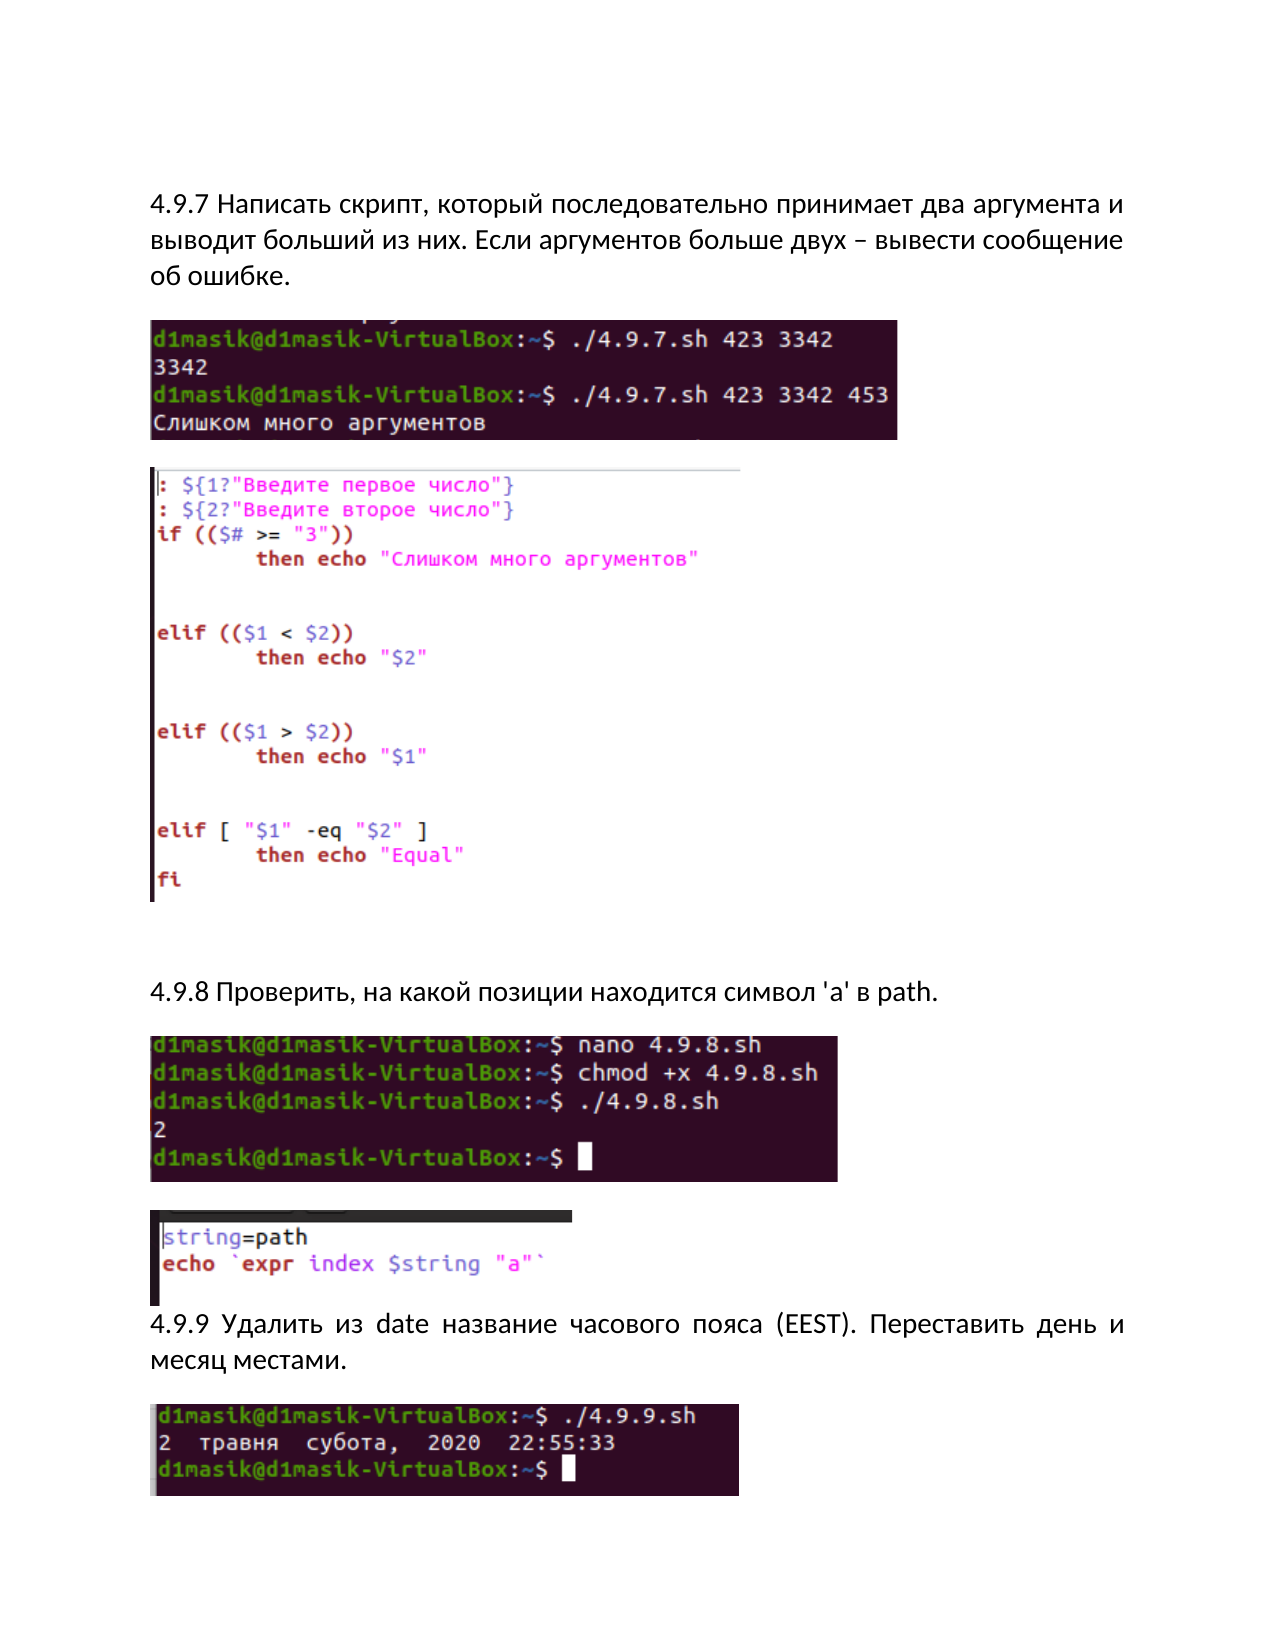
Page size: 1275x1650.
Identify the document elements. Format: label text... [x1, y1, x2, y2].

picture [150, 1210, 573, 1306]
text 4.9.8 Проверить, на какой позиции находится символ 'a' в path. [150, 973, 1125, 1008]
picture [150, 320, 898, 440]
picture [150, 1036, 838, 1182]
text 4.9.7 Написать скрипт, который последовательно принимает два аргумента и выводит больший из них. Если аргументов больше двух – вывести сообщение об ошибке. [150, 186, 1125, 292]
picture [150, 1404, 739, 1496]
text 4.9.9 Удалить из date название часового пояса (EEST). Переставить день и месяц местами. [150, 1305, 1125, 1376]
picture [150, 467, 741, 902]
